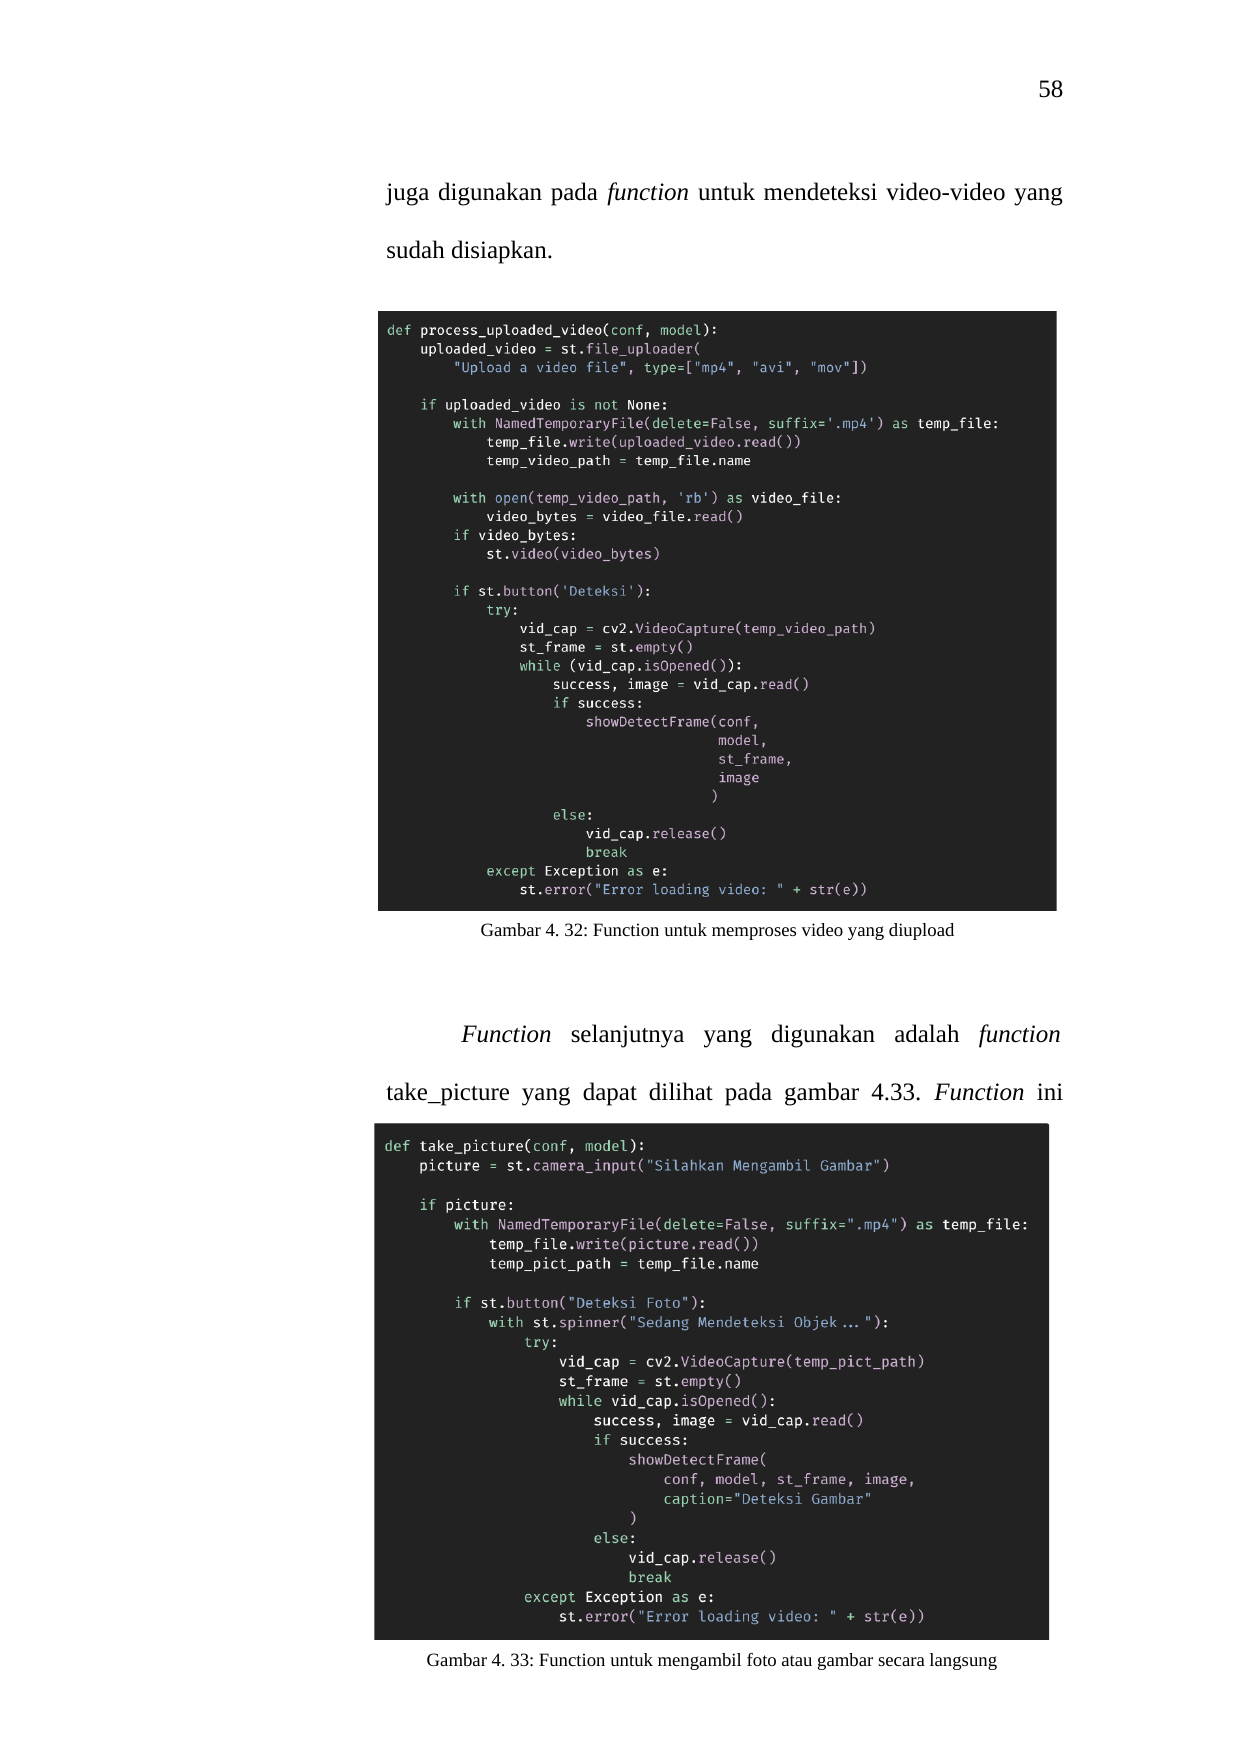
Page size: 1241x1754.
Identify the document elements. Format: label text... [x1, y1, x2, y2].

picture [378, 311, 1057, 911]
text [386, 177, 1063, 263]
picture [374, 1122, 1050, 1640]
